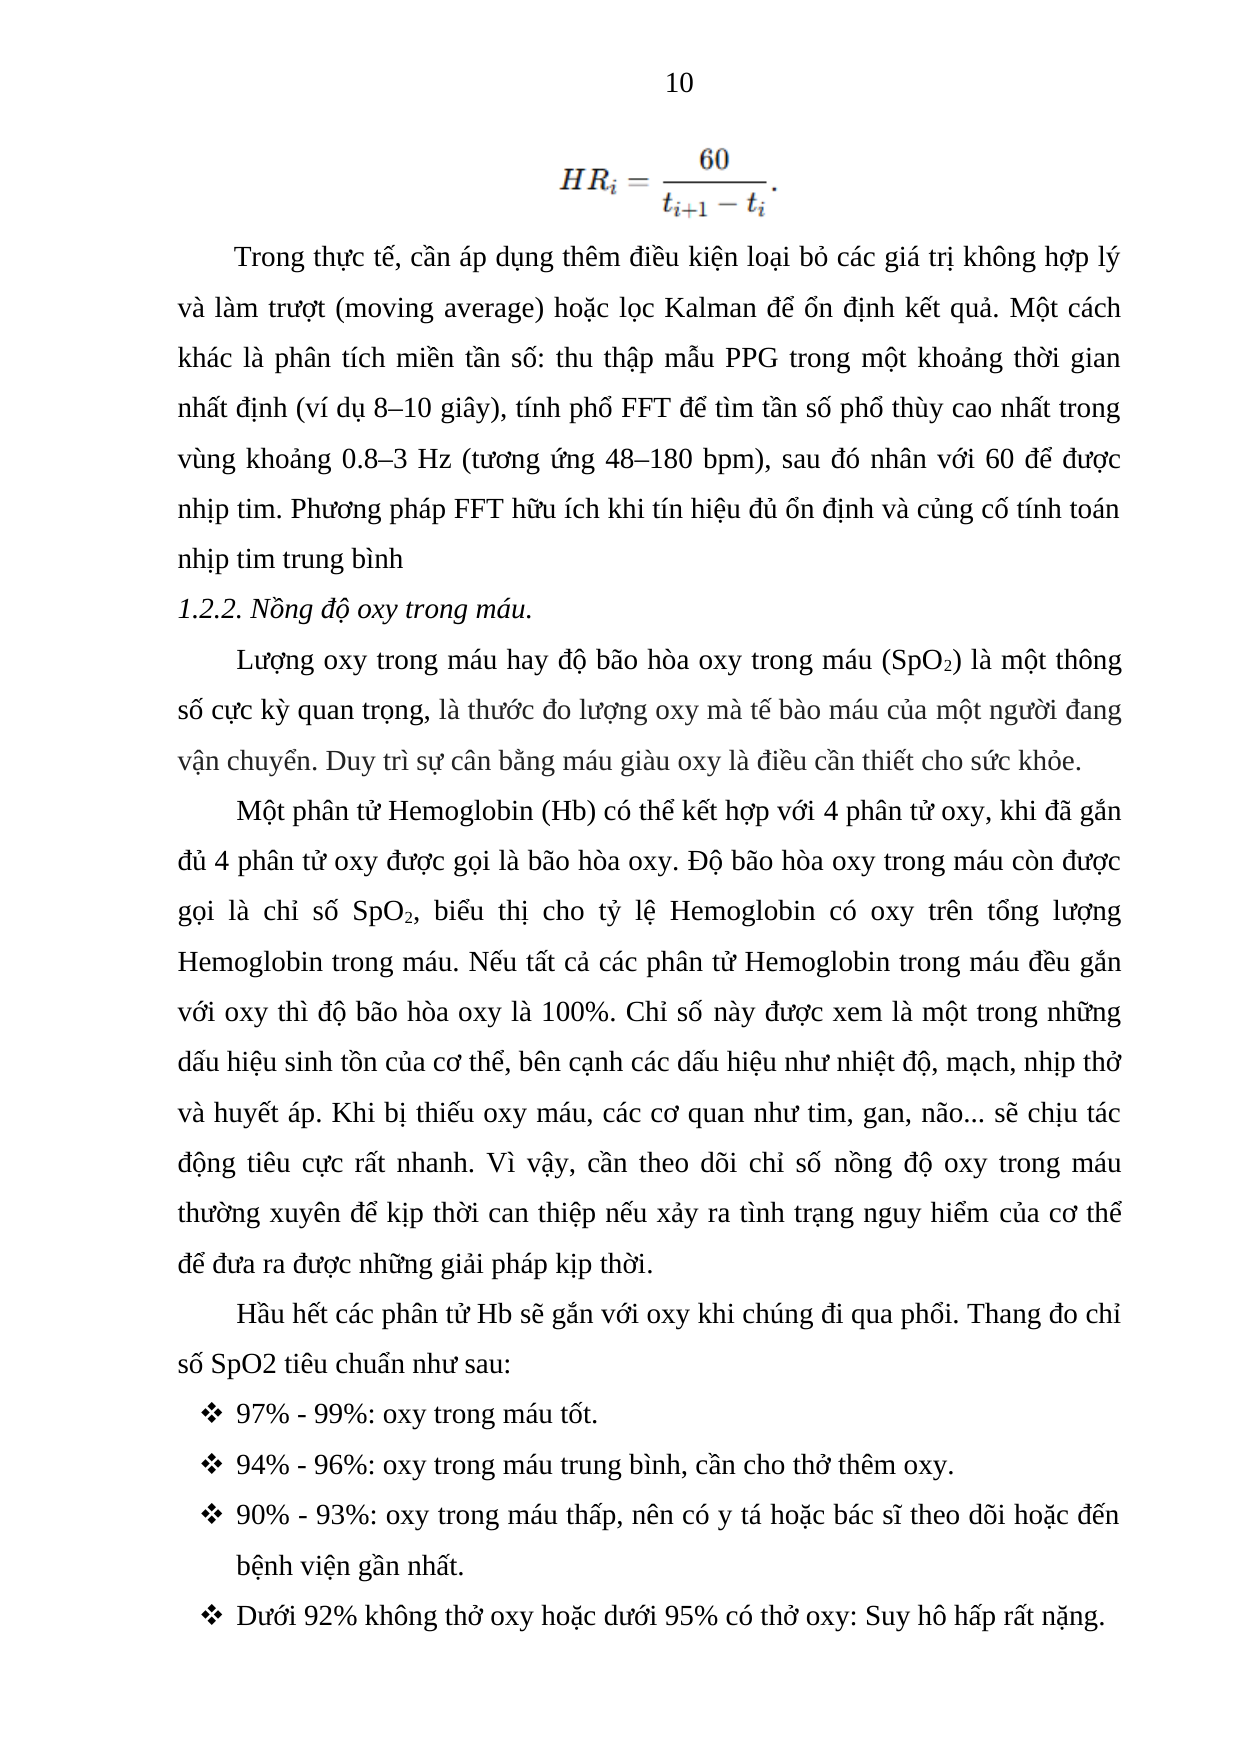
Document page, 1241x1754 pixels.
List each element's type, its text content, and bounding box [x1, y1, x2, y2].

list 97% - 99%: oxy trong máu tốt. [199, 1397, 1122, 1430]
picture [549, 132, 806, 223]
list 94% - 96%: oxy trong máu trung bình, cần cho thở thêm oxy. [199, 1447, 1122, 1481]
subtitle 1.2.2. Nồng độ oxy trong máu. [177, 592, 1122, 625]
list 90% - 93%: oxy trong máu thấp, nên có y tá hoặc bác sĩ theo dõi hoặc đến bệnh viện gần nhất. [199, 1497, 1122, 1581]
text Một phân tử Hemoglobin (Hb) có thể kết hợp với 4 phân tử oxy, khi đã gắn đủ 4 phân tử oxy được gọi là bão hòa oxy. Độ bão hòa oxy trong máu còn được gọi là chỉ số SpO2, biểu thị cho tỷ lệ Hemoglobin có oxy trên tổng lượng Hemoglobin trong máu. Nếu tất cả các phân tử Hemoglobin trong máu đều gắn với oxy thì độ bão hòa oxy là 100%. Chỉ số này được xem là một trong những dấu hiệu sinh tồn của cơ thể, bên cạnh các dấu hiệu như nhiệt độ, mạch, nhịp thở và huyết áp. Khi bị thiếu oxy máu, các cơ quan như tim, gan, não... sẽ chịu tác động tiêu cực rất nhanh. Vì vậy, cần theo dõi chỉ số nồng độ oxy trong máu thường xuyên để kịp thời can thiệp nếu xảy ra tình trạng nguy hiểm của cơ thể để đưa ra được những giải pháp kịp thời. [177, 793, 1122, 1279]
text Hầu hết các phân tử Hb sẽ gắn với oxy khi chúng đi qua phổi. Thang đo chỉ số SpO2 tiêu chuẩn như sau: [177, 1296, 1122, 1380]
text Trong thực tế, cần áp dụng thêm điều kiện loại bỏ các giá trị không hợp lý và làm trượt (moving average) hoặc lọc Kalman để ổn định kết quả. Một cách khác là phân tích miền tần số: thu thập mẫu PPG trong một khoảng thời gian nhất định (ví dụ 8–10 giây), tính phổ FFT để tìm tần số phổ thùy cao nhất trong vùng khoảng 0.8–3 Hz (tương ứng 48–180 bpm), sau đó nhân với 60 để được nhịp tim. Phương pháp FFT hữu ích khi tín hiệu đủ ổn định và củng cố tính toán nhịp tim trung bình [177, 239, 1122, 575]
text Lượng oxy trong máu hay độ bão hòa oxy trong máu (SpO2) là một thông số cực kỳ quan trọng, là thước đo lượng oxy mà tế bào máu của một người đang vận chuyển. Duy trì sự cân bằng máu giàu oxy là điều cần thiết cho sức khỏe. [177, 642, 1122, 776]
list Dưới 92% không thở oxy hoặc dưới 95% có thở oxy: Suy hô hấp rất nặng. [199, 1598, 1122, 1632]
